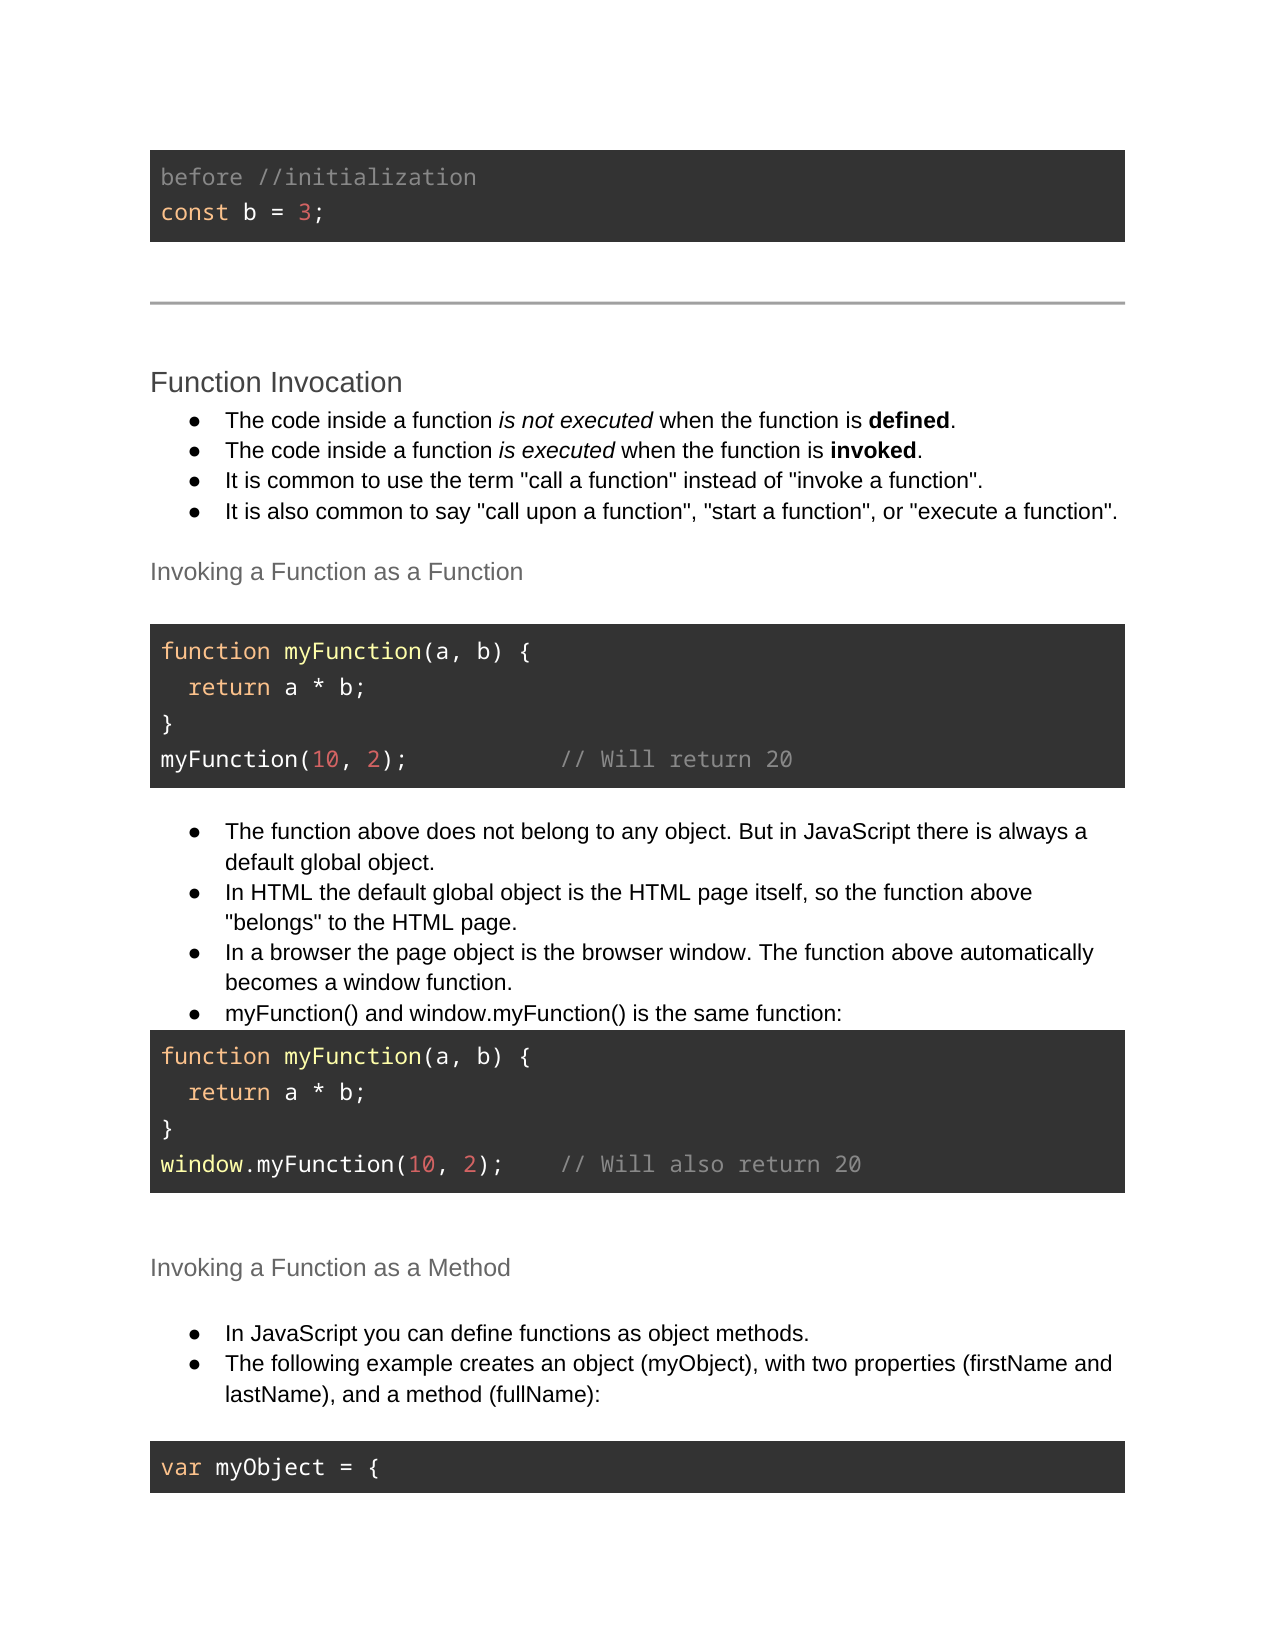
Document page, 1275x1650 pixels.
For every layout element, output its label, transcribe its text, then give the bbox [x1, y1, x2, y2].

subtitle Invoking a Function as a Method [150, 1253, 1125, 1282]
list myFunction() and window.myFunction() is the same function: [187, 999, 1125, 1026]
list In JavaScript you can define functions as object methods. [187, 1320, 1125, 1346]
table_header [150, 1441, 1125, 1493]
list The function above does not belong to any object. But in JavaScript there is always a default global object. [187, 818, 1125, 875]
table_header function myFunction(a, b) { return a * b; } myFunction(10, 2); // Will return 20 [150, 624, 1125, 788]
list The code inside a function is executed when the function is invoked. [187, 437, 1125, 463]
list It is common to use the term "call a function" instead of "invoke a function". [187, 467, 1125, 494]
list The code inside a function is not executed when the function is defined. [187, 407, 1125, 433]
list In HTML the default global object is the HTML page itself, so the function above "belongs" to the HTML page. [187, 879, 1125, 935]
subtitle Invoking a Function as a Function [150, 557, 1125, 586]
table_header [150, 150, 1125, 242]
subtitle Function Invocation [150, 365, 1125, 399]
list It is also common to say "call upon a function", "start a function", or "execute a function". [187, 498, 1125, 524]
list In a browser the page object is the browser window. The function above automatically becomes a window function. [187, 939, 1125, 996]
table_header function myFunction(a, b) { return a * b; } window.myFunction(10, 2); // Will also return 20 [150, 1030, 1125, 1193]
list The following example creates an object (myObject), with two properties (firstName and lastName), and a method (fullName): [187, 1350, 1125, 1407]
